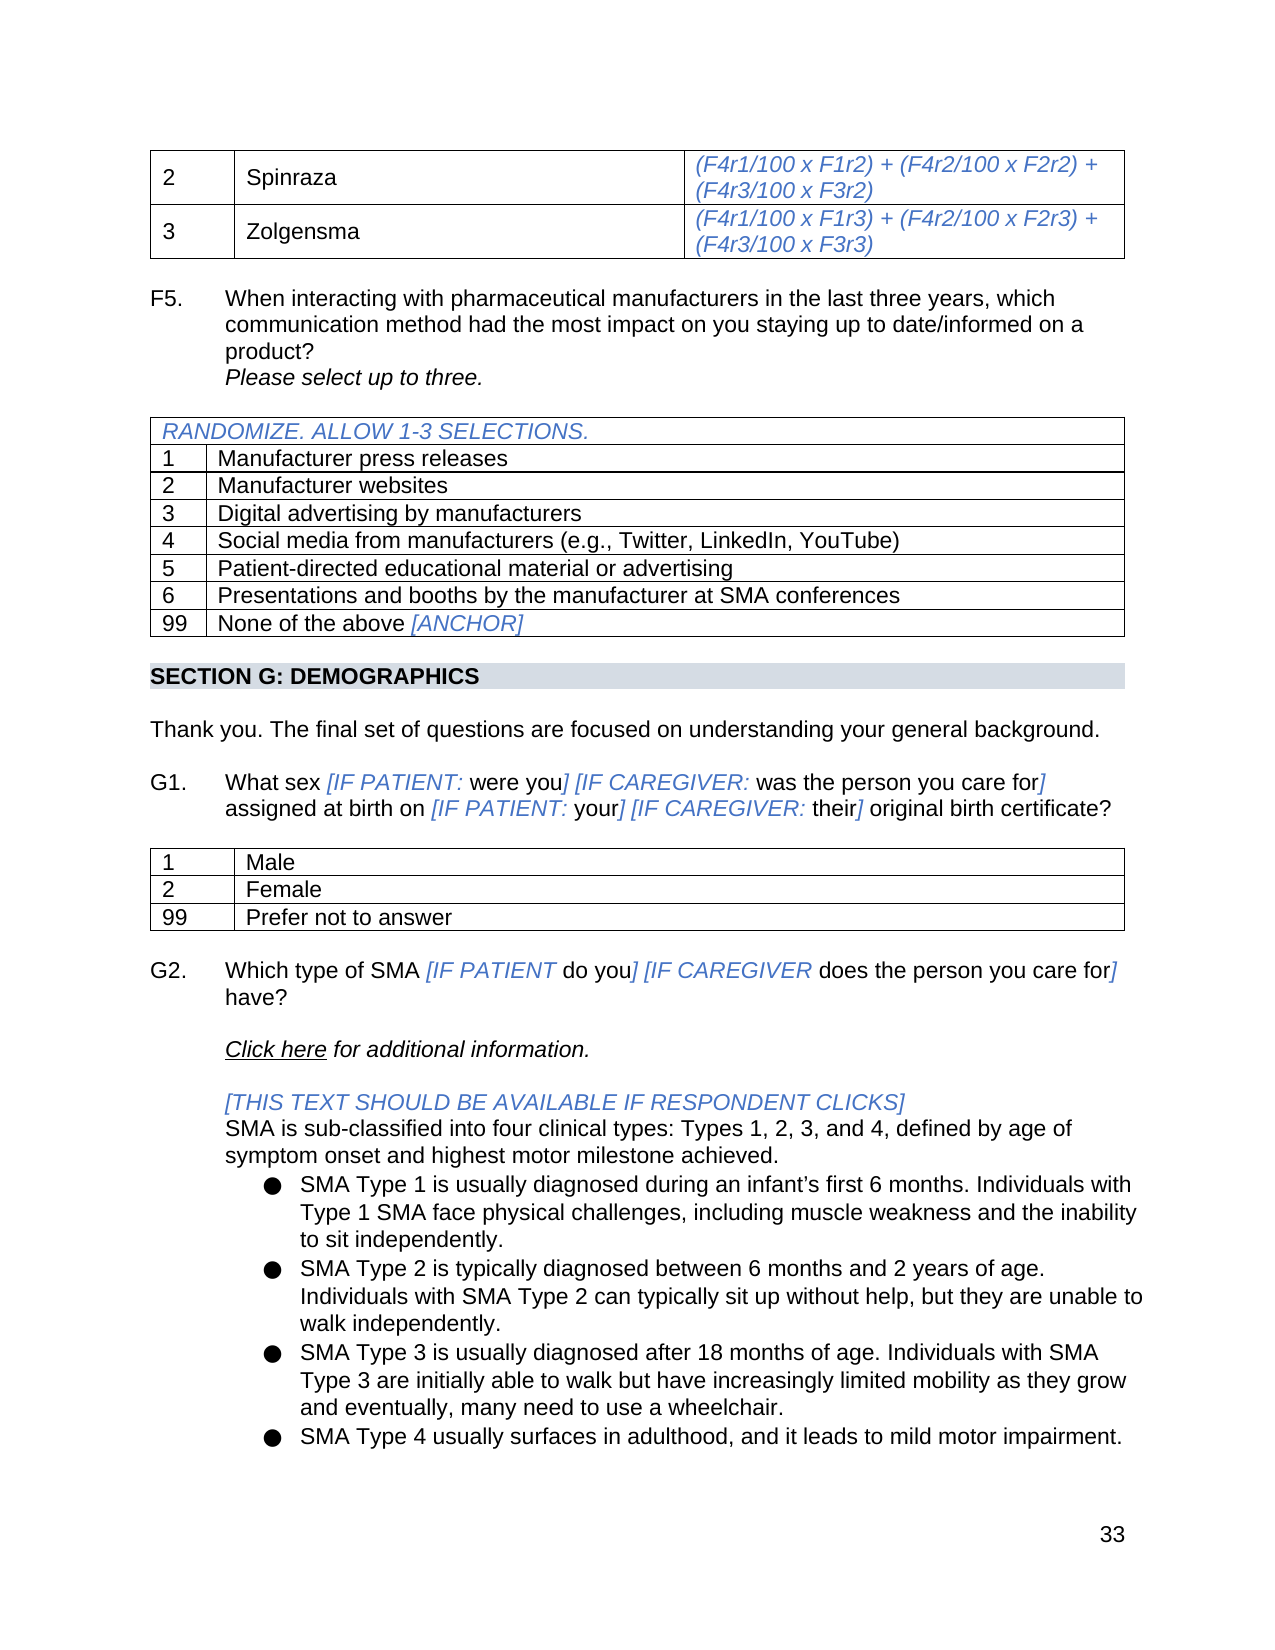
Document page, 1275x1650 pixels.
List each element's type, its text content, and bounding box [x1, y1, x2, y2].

table_cell Social media from manufacturers (e.g., Twitter, LinkedIn, YouTube) [207, 527, 1124, 554]
table_cell 5 [151, 555, 206, 581]
list SMA Type 1 is usually diagnosed during an infant’s first 6 months. Individuals with Type 1 SMA face physical challenges, including muscle weakness and the inability to sit independently. [262, 1168, 1153, 1252]
table_cell Manufacturer press releases [207, 445, 1124, 471]
table_cell Zolgensma [235, 205, 684, 257]
text SECTION G: DEMOGRAPHICS [150, 663, 1125, 689]
table_cell Digital advertising by manufacturers [207, 500, 1124, 526]
table_cell 99 [151, 904, 234, 930]
table_header Male [235, 849, 1124, 875]
table_cell 2 [151, 876, 234, 902]
table_header RANDOMIZE. ALLOW 1-3 SELECTIONS. [151, 418, 1124, 444]
table_cell 6 [151, 582, 206, 608]
table_cell 4 [151, 527, 206, 554]
table_cell Female [235, 876, 1124, 902]
table_cell 3 [151, 205, 234, 257]
table_cell 99 [151, 610, 206, 636]
table_cell Patient-directed educational material or advertising [207, 555, 1124, 581]
text [THIS TEXT SHOULD BE AVAILABLE IF RESPONDENT CLICKS] [225, 1089, 1153, 1115]
list SMA Type 2 is typically diagnosed between 6 months and 2 years of age. Individuals with SMA Type 2 can typically sit up without help, but they are unable to walk independently. [262, 1252, 1153, 1336]
table_cell Spinraza [235, 151, 684, 204]
text F5. When interacting with pharmaceutical manufacturers in the last three years, which communication method had the most impact on you staying up to date/informed on a product? [150, 285, 1125, 364]
text Thank you. The final set of questions are focused on understanding your general background. [150, 716, 1125, 742]
text Click here for additional information. [225, 1036, 1153, 1063]
table_cell (F4r1/100 x F1r3) + (F4r2/100 x F2r3) + (F4r3/100 x F3r3) [685, 205, 1124, 257]
list SMA Type 3 is usually diagnosed after 18 months of age. Individuals with SMA Type 3 are initially able to walk but have increasingly limited mobility as they grow and eventually, many need to use a wheelchair. [262, 1336, 1153, 1420]
list SMA Type 4 usually surfaces in adulthood, and it leads to mild motor impairment. [262, 1420, 1153, 1451]
table_cell None of the above [ANCHOR] [207, 610, 1124, 636]
table_cell Prefer not to answer [235, 904, 1124, 930]
text SMA is sub-classified into four clinical types: Types 1, 2, 3, and 4, defined by age of symptom onset and highest motor milestone achieved. [225, 1115, 1153, 1168]
table_header 1 [151, 849, 234, 875]
text G1. What sex [IF PATIENT: were you] [IF CAREGIVER: was the person you care for] assigned at birth on [IF PATIENT: your] [IF CAREGIVER: their] original birth certificate? [150, 769, 1125, 821]
table_cell (F4r1/100 x F1r2) + (F4r2/100 x F2r2) + (F4r3/100 x F3r2) [685, 151, 1124, 204]
table_cell 2 [151, 151, 234, 204]
table_cell Manufacturer websites [207, 473, 1124, 499]
table_cell 3 [151, 500, 206, 526]
text G2. Which type of SMA [IF PATIENT do you] [IF CAREGIVER does the person you care for] have? [150, 957, 1125, 1010]
table_cell 1 [151, 445, 206, 471]
table_cell 2 [151, 473, 206, 499]
table_cell Presentations and booths by the manufacturer at SMA conferences [207, 582, 1124, 608]
text Please select up to three. [225, 364, 1125, 390]
